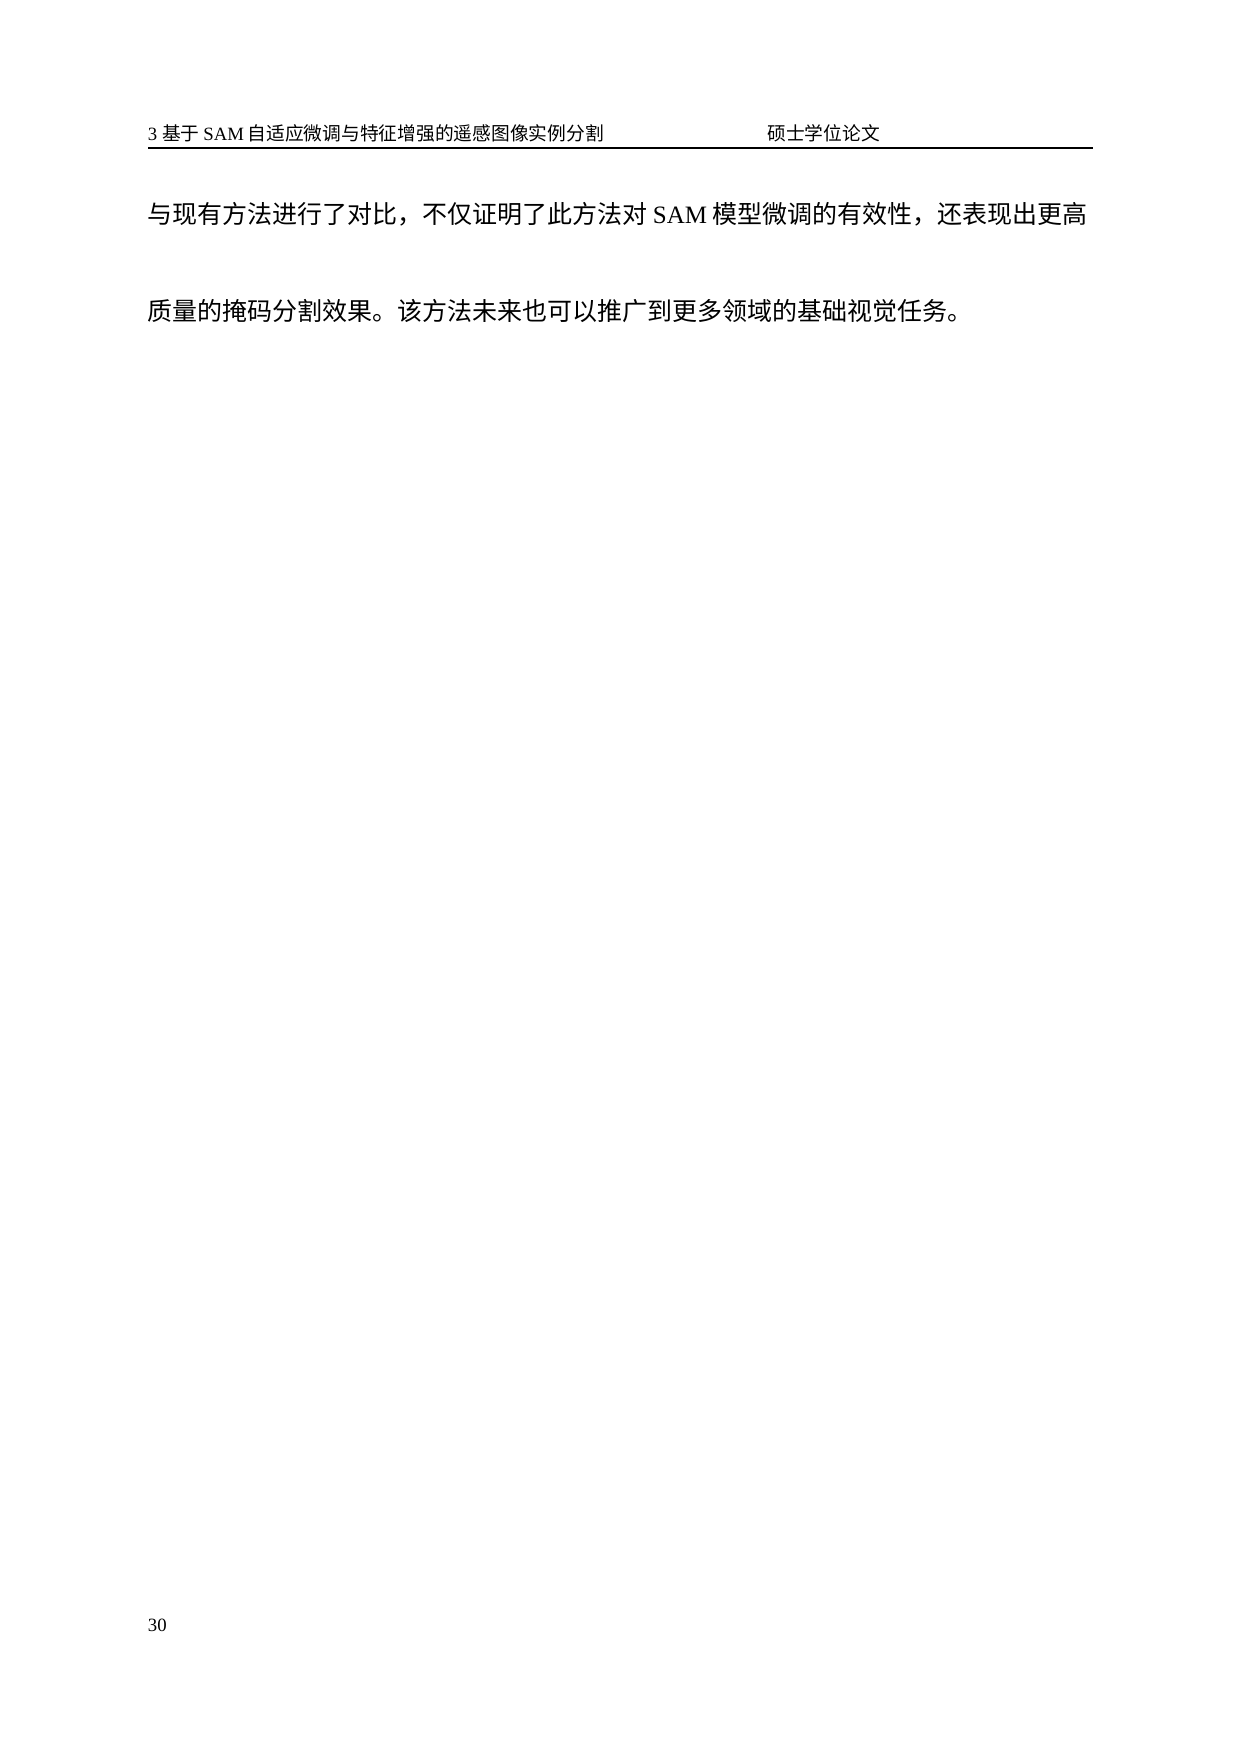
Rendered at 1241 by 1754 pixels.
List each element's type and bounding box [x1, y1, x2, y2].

text [148, 180, 1092, 342]
